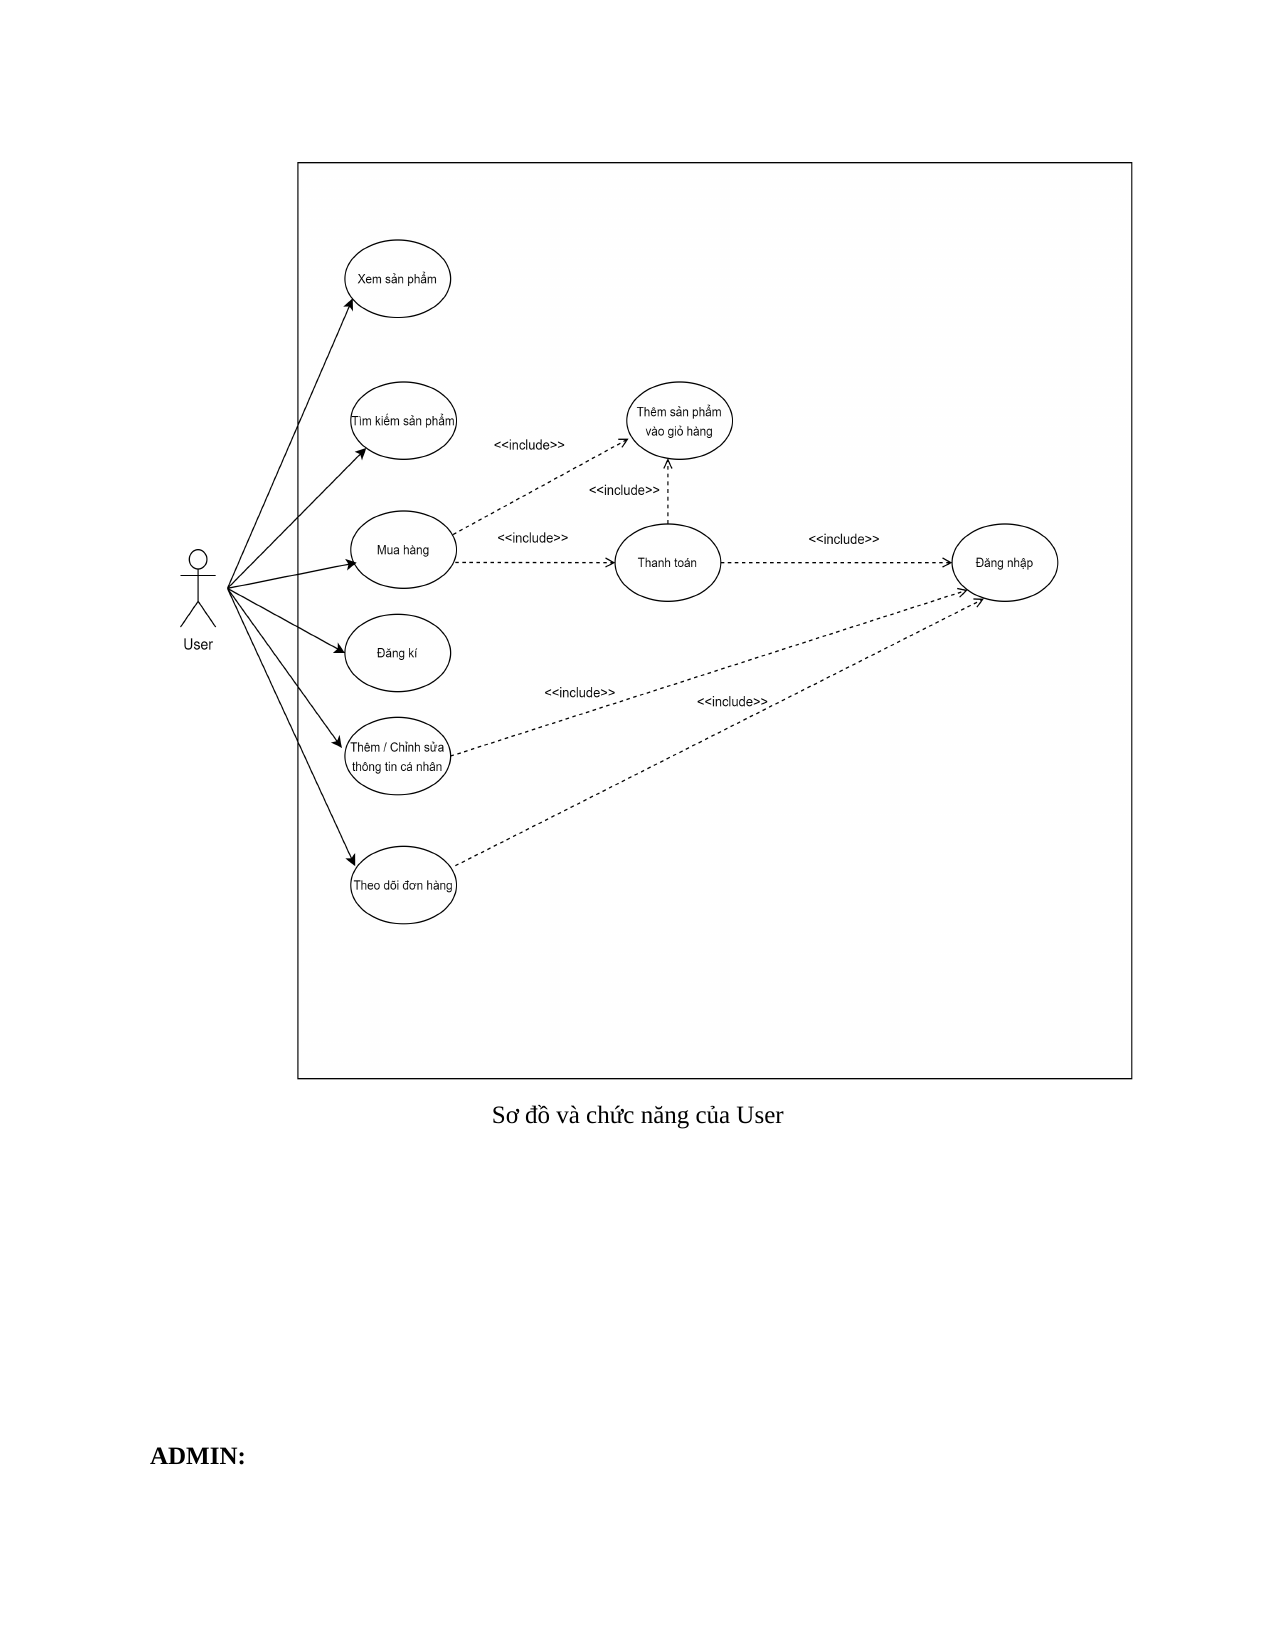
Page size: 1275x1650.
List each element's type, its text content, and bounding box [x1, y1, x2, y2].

text ADMIN: [150, 1441, 1125, 1469]
text Sơ đồ và chức năng của User [150, 1100, 1125, 1129]
